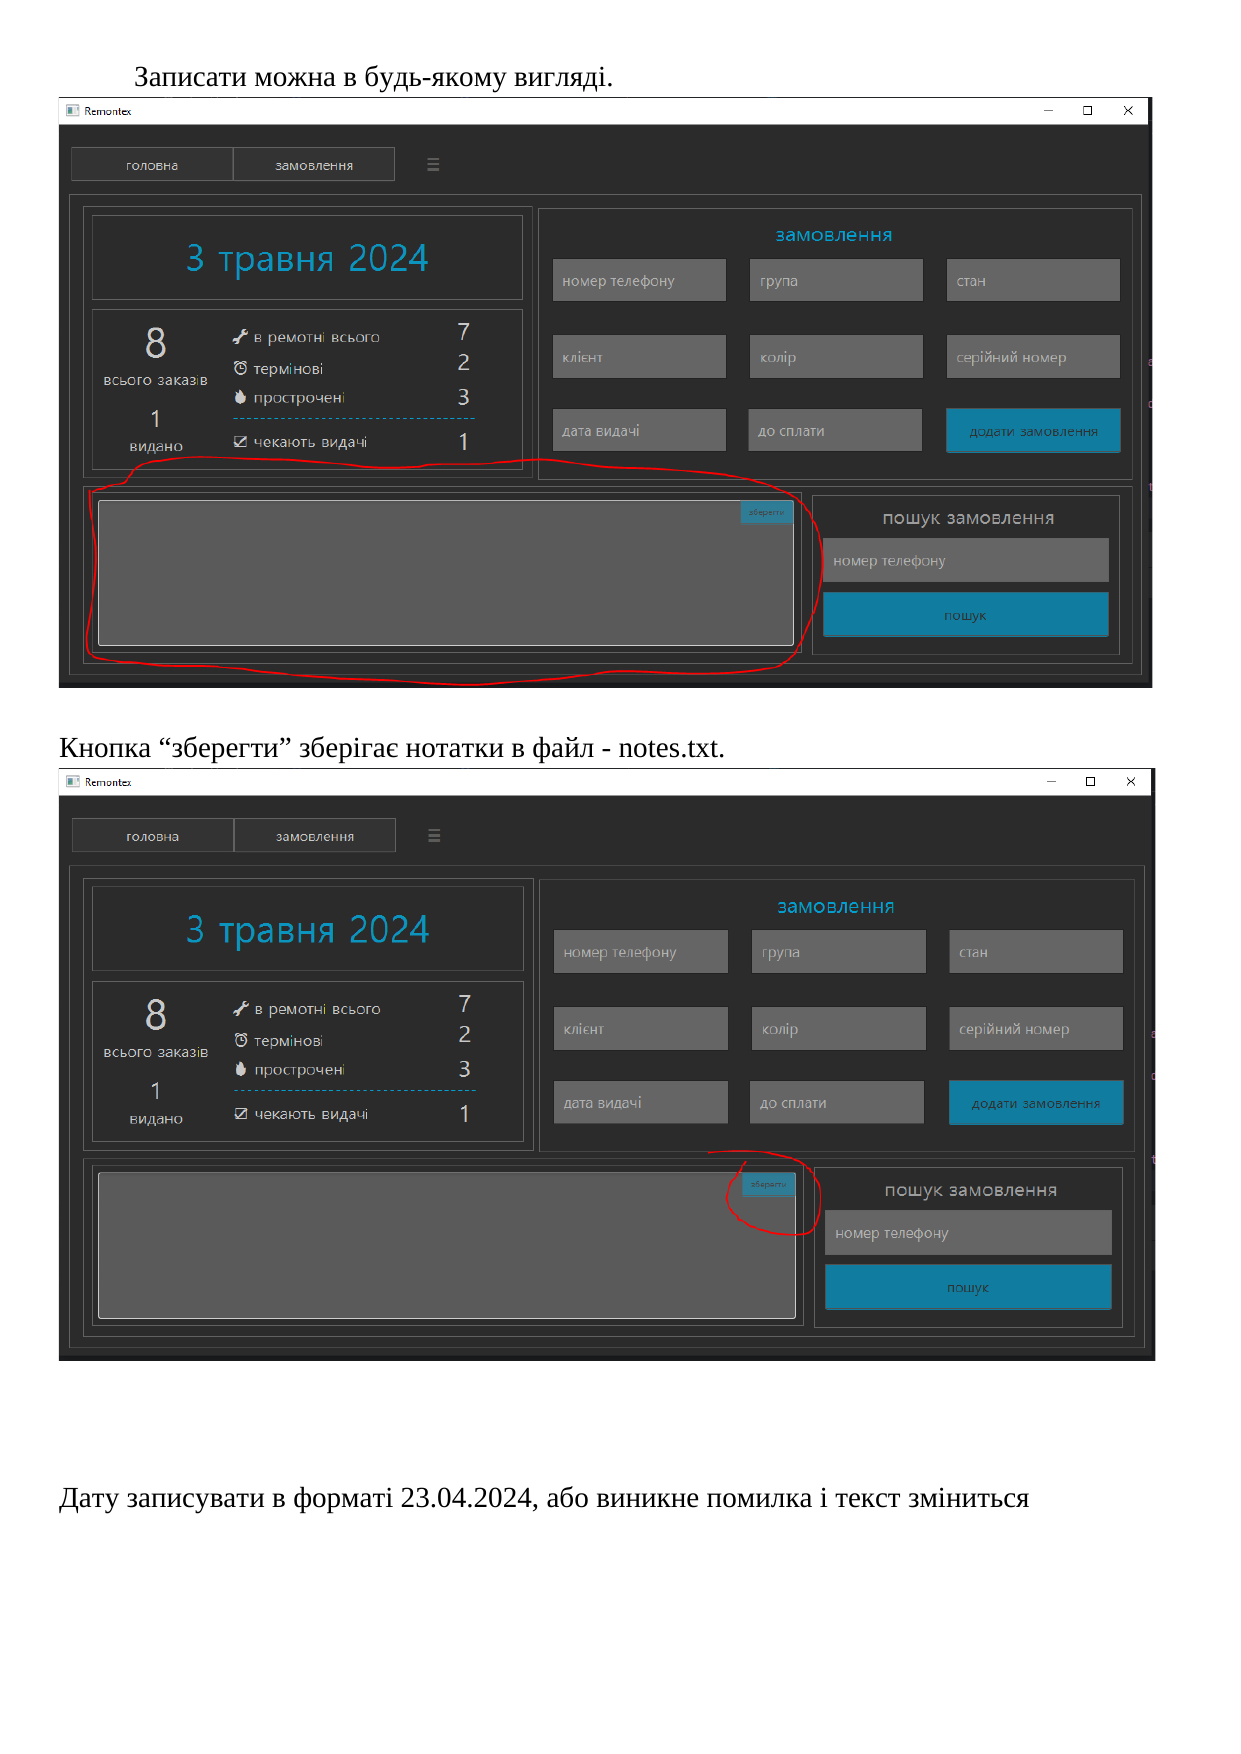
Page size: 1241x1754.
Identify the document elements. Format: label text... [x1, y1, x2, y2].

text Записати можна в будь-якому вигляді. [59, 59, 1152, 92]
picture [58, 97, 1153, 688]
text Дату записувати в форматі 23.04.2024, або виникне помилка і текст зміниться [59, 1480, 1152, 1513]
picture [58, 768, 1156, 1361]
text Кнопка “зберегти” зберігає нотатки в файл - notes.txt. [59, 730, 1152, 764]
